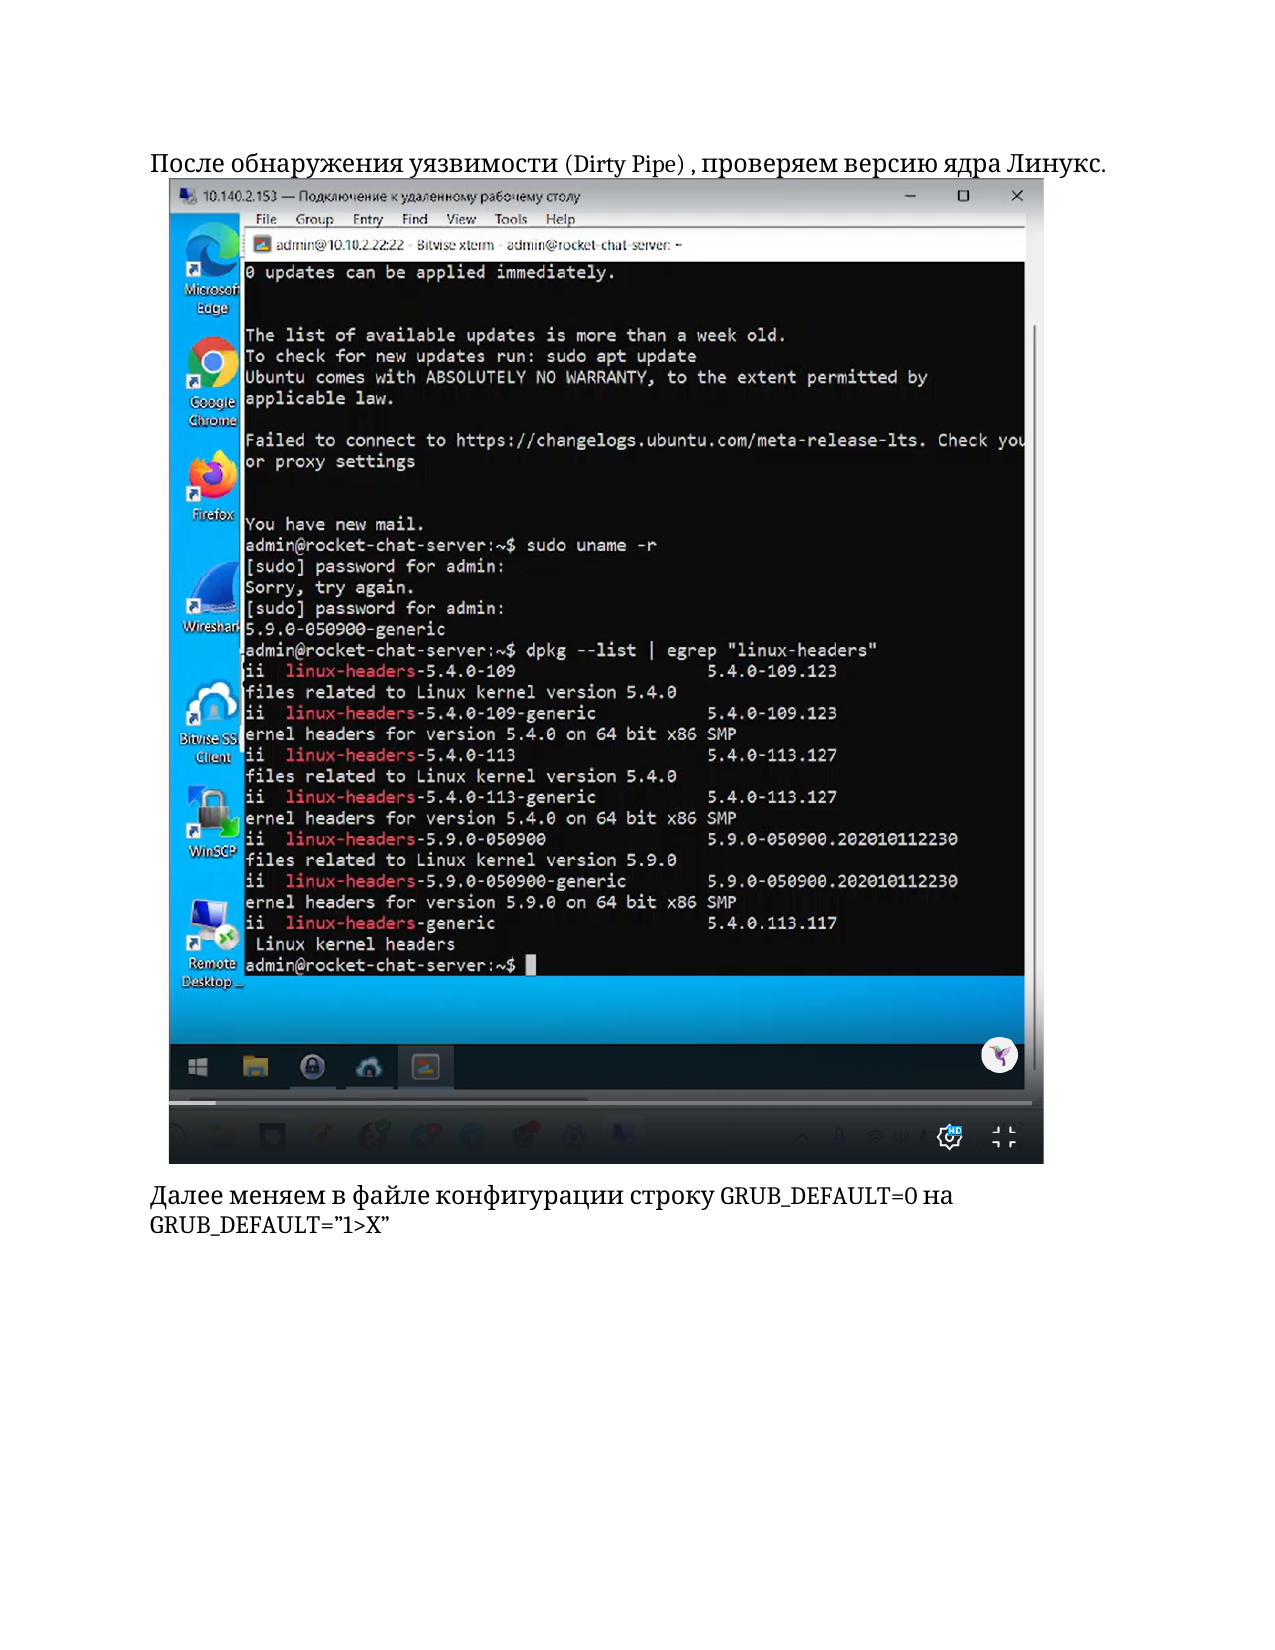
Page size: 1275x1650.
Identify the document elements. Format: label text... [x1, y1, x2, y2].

picture [168, 178, 1044, 1164]
text Далее меняем в файле конфигурации строку GRUB_DEFAULT=0 на GRUB_DEFAULT=”1>X” [150, 1182, 1125, 1239]
